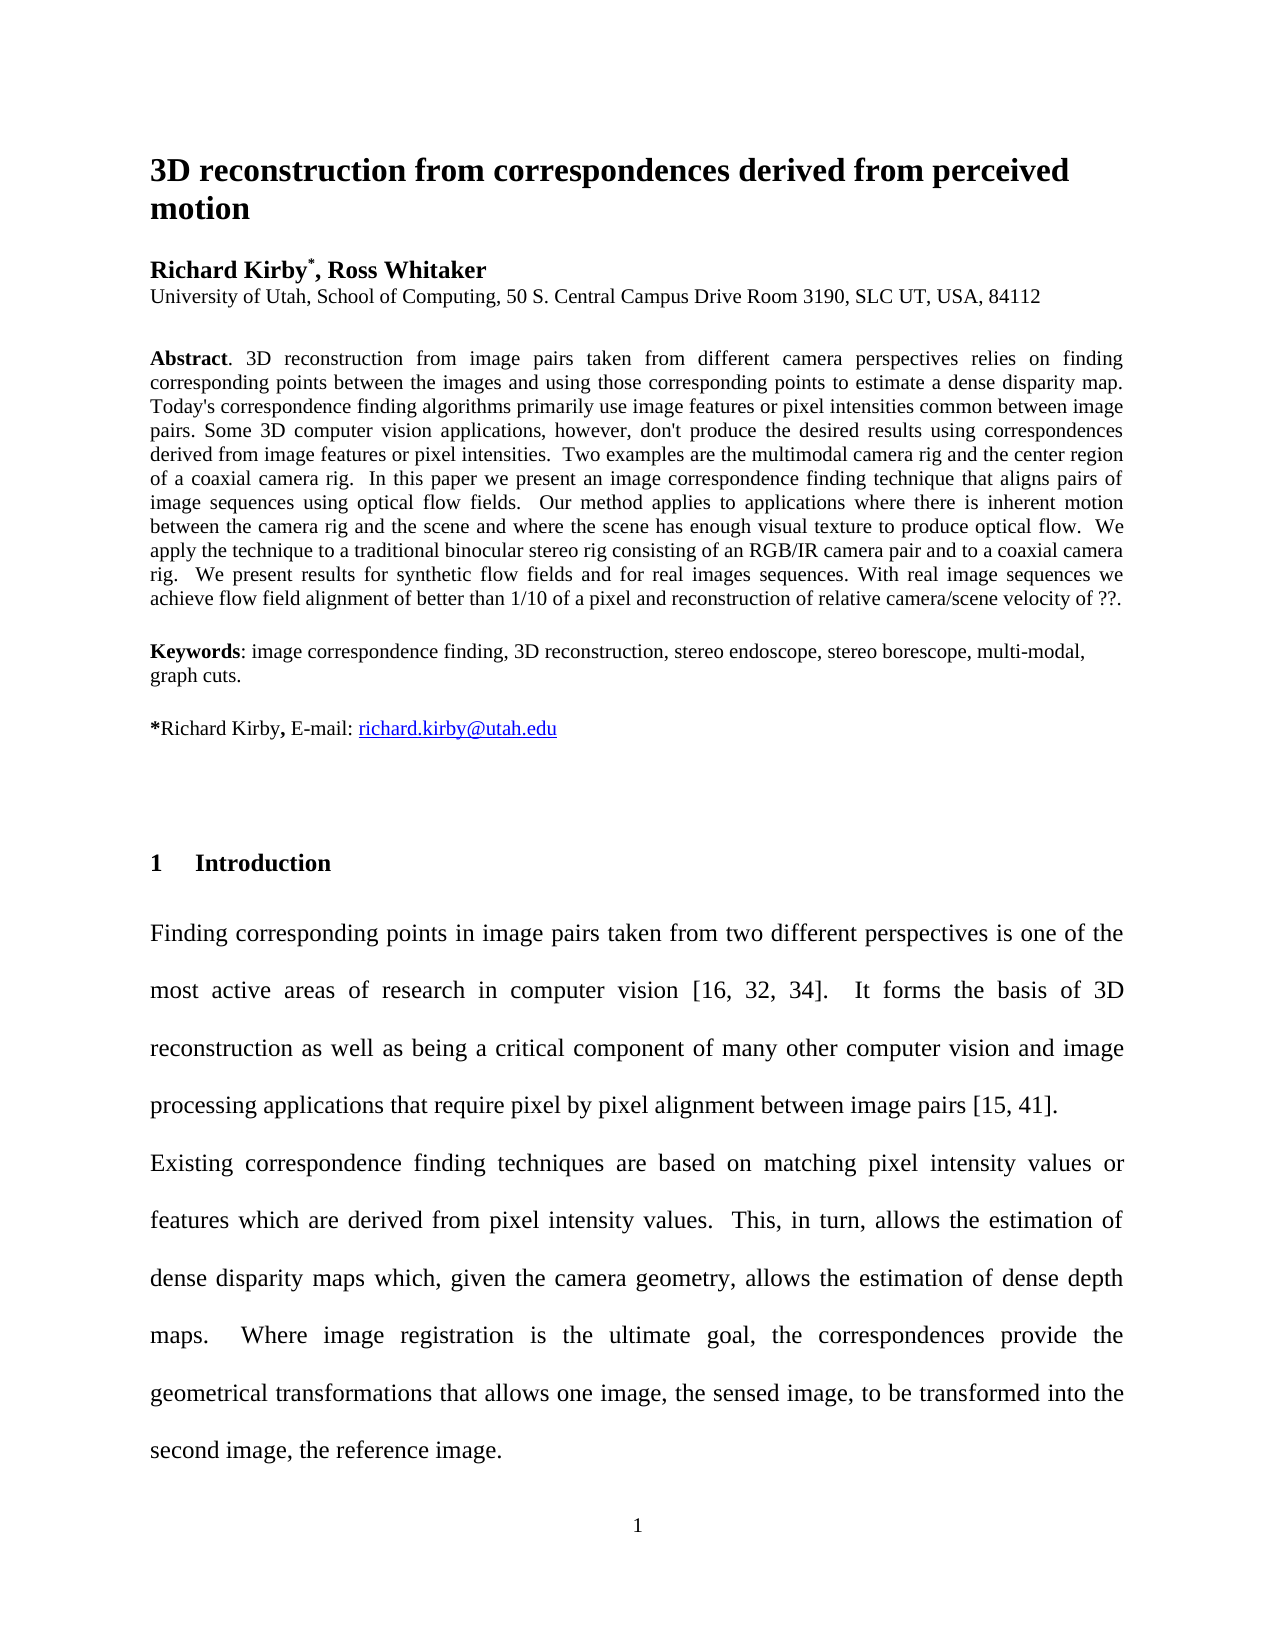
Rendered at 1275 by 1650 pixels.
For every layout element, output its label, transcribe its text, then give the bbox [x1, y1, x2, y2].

text Abstract. 3D reconstruction from image pairs taken from different camera perspectives relies on finding corresponding points between the images and using those corresponding points to estimate a dense disparity map. Today's correspondence finding algorithms primarily use image features or pixel intensities common between image pairs. Some 3D computer vision applications, however, don't produce the desired results using correspondences derived from image features or pixel intensities. Two examples are the multimodal camera rig and the center region of a coaxial camera rig. In this paper we present an image correspondence finding technique that aligns pairs of image sequences using optical flow fields. Our method applies to applications where there is inherent motion between the camera rig and the scene and where the scene has enough visual texture to produce optical flow. We apply the technique to a traditional binocular stereo rig consisting of an RGB/IR camera pair and to a coaxial camera rig. We present results for synthetic flow fields and for real images sequences. With real image sequences we achieve flow field alignment of better than 1/10 of a pixel and reconstruction of relative camera/scene velocity of ??. [150, 346, 1125, 610]
text Existing correspondence finding techniques are based on matching pixel intensity values or features which are derived from pixel intensity values. This, in turn, allows the estimation of dense disparity maps which, given the camera geometry, allows the estimation of dense depth maps. Where image registration is the ultimate goal, the correspondences provide the geometrical transformations that allows one image, the sensed image, to be transformed into the second image, the reference image. [150, 1148, 1125, 1464]
text *Richard Kirby, E-mail: richard.kirby@utah.edu [150, 716, 1125, 740]
text University of Utah, School of Computing, 50 S. Central Campus Drive Room 3190, SLC UT, USA, 84112 [150, 284, 1125, 308]
text Richard Kirby*, Ross Whitaker [150, 255, 1125, 284]
subtitle 1 Introduction [150, 848, 1125, 876]
title 3D reconstruction from correspondences derived from perceived motion [150, 150, 1125, 227]
text Finding corresponding points in image pairs taken from two different perspectives is one of the most active areas of research in computer vision [16, 32, 34]. It forms the basis of 3D reconstruction as well as being a critical component of many other computer vision and image processing applications that require pixel by pixel alignment between image pairs [15, 41]. [150, 918, 1125, 1119]
text Keywords: image correspondence finding, 3D reconstruction, stereo endoscope, stereo borescope, multi-modal, graph cuts. [150, 639, 1125, 687]
